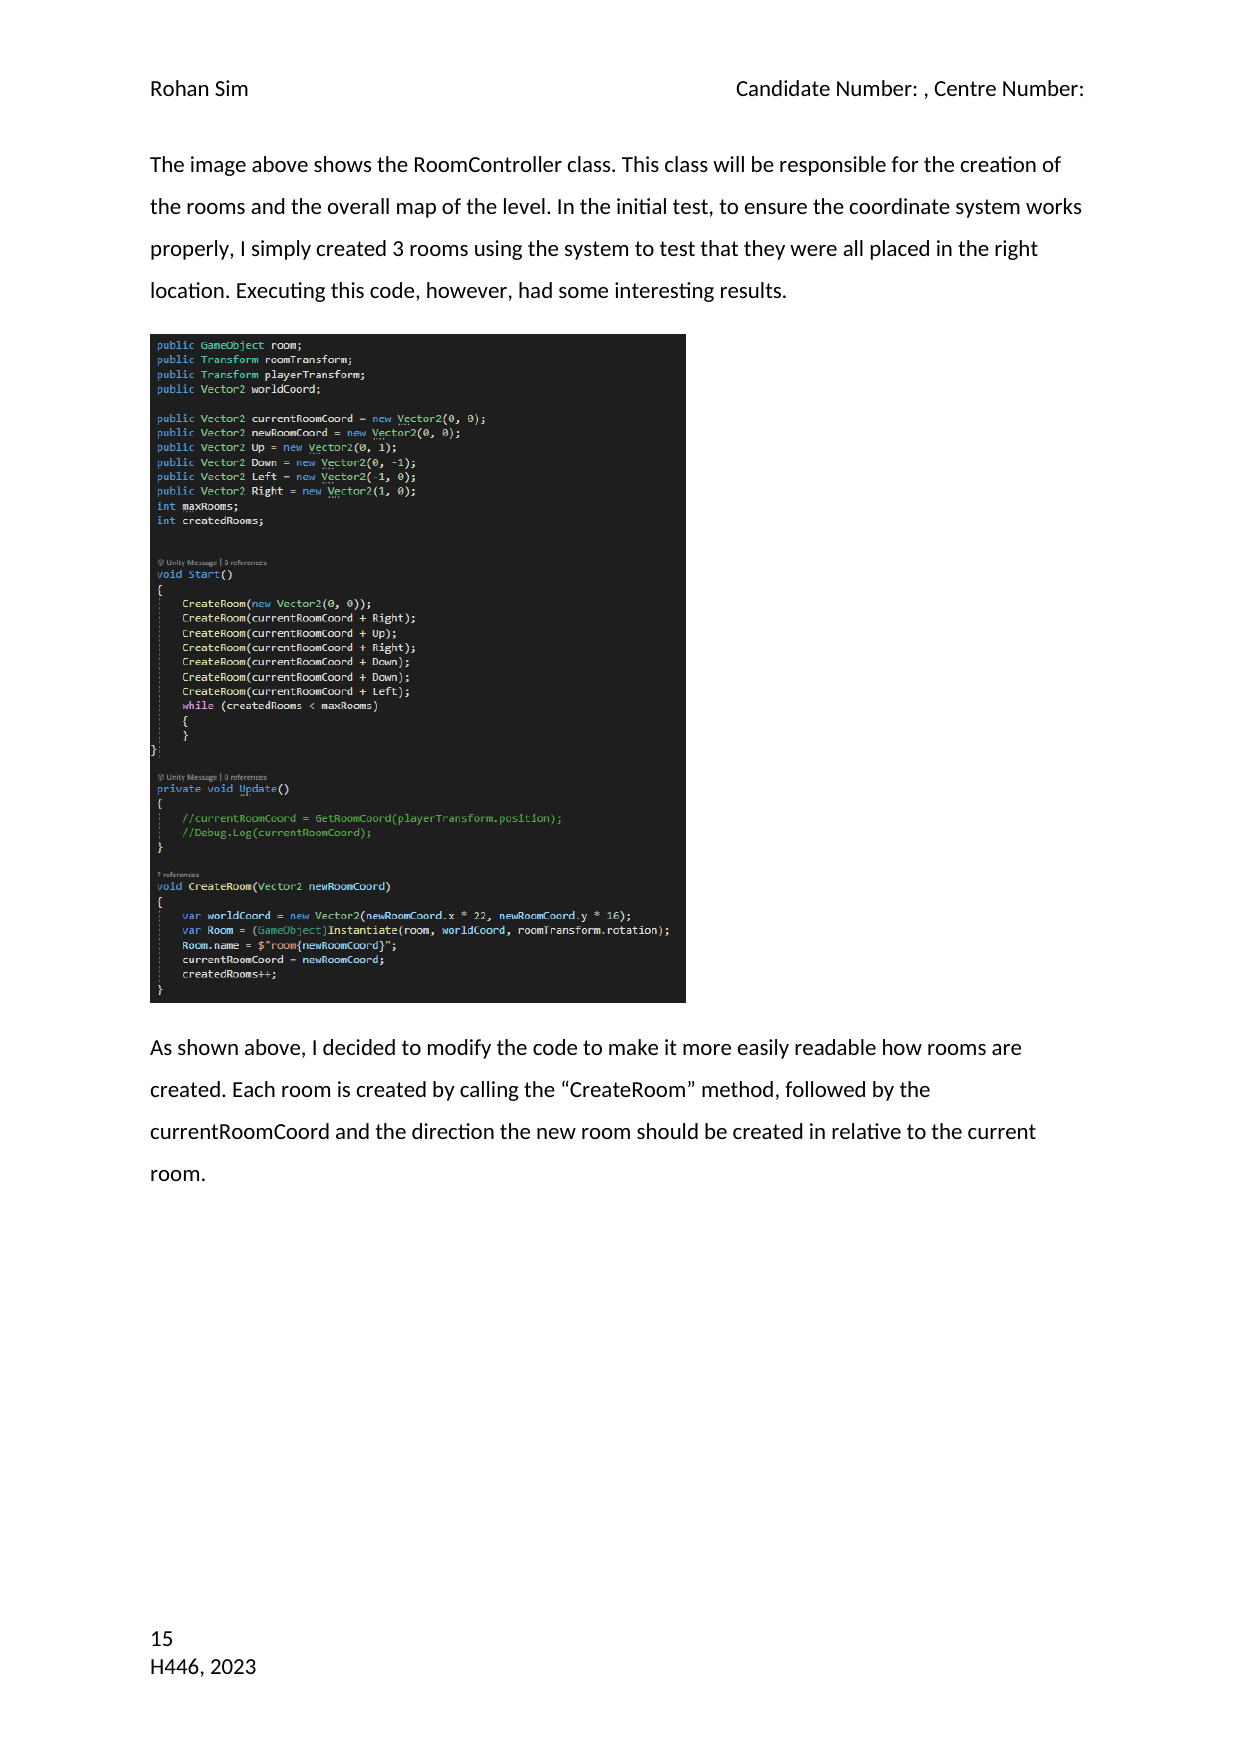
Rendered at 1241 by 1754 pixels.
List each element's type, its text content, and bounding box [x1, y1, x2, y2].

text The image above shows the RoomController class. This class will be responsible for the creation of the rooms and the overall map of the level. In the initial test, to ensure the coordinate system works properly, I simply created 3 rooms using the system to test that they were all placed in the right location. Executing this code, however, had some interesting results. [150, 150, 1090, 304]
text As shown above, I decided to modify the code to make it more easily readable how rooms are created. Each room is created by calling the “CreateRoom” method, followed by the currentRoomCoord and the direction the new room should be created in relative to the current room. [150, 1033, 1090, 1187]
picture [150, 334, 686, 1003]
